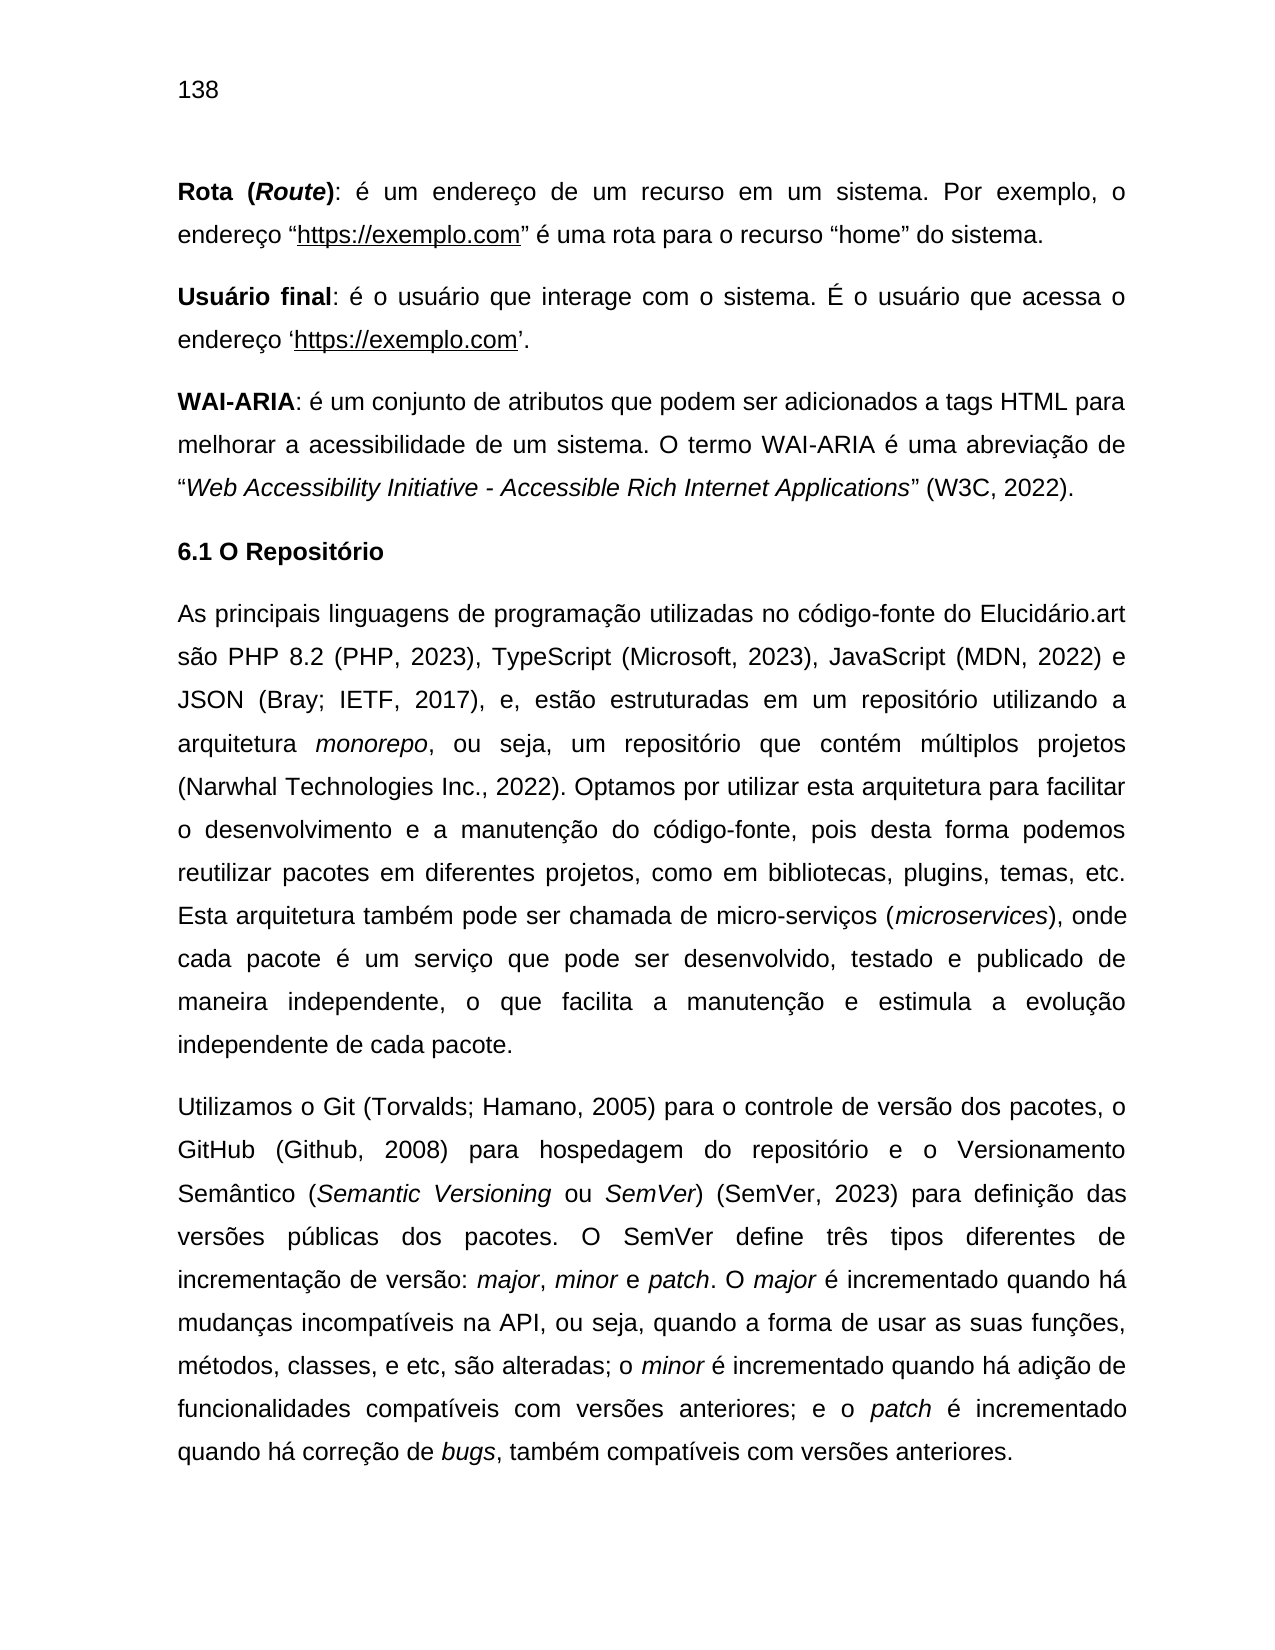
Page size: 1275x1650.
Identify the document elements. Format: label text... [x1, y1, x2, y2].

text WAI-ARIA: é um conjunto de atributos que podem ser adicionados a tags HTML para melhorar a acessibilidade de um sistema. O termo WAI-ARIA é uma abreviação de “Web Accessibility Initiative - Accessible Rich Internet Applications” (W3C, 2022). [177, 387, 1127, 502]
text Usuário final: é o usuário que interage com o sistema. É o usuário que acessa o endereço ‘https://exemplo.com’. [177, 282, 1127, 354]
text Rota (Route): é um endereço de um recurso em um sistema. Por exemplo, o endereço “https://exemplo.com” é uma rota para o recurso “home” do sistema. [177, 177, 1127, 249]
text As principais linguagens de programação utilizadas no código-fonte do Elucidário.art são PHP 8.2 (PHP, 2023), TypeScript (Microsoft, 2023), JavaScript (MDN, 2022) e JSON (Bray; IETF, 2017), e, estão estruturadas em um repositório utilizando a arquitetura monorepo, ou seja, um repositório que contém múltiplos projetos (Narwhal Technologies Inc., 2022). Optamos por utilizar esta arquitetura para facilitar o desenvolvimento e a manutenção do código-fonte, pois desta forma podemos reutilizar pacotes em diferentes projetos, como em bibliotecas, plugins, temas, etc. Esta arquitetura também pode ser chamada de micro-serviços (microservices), onde cada pacote é um serviço que pode ser desenvolvido, testado e publicado de maneira independente, o que facilita a manutenção e estimula a evolução independente de cada pacote. [177, 599, 1127, 1059]
subtitle 6.1 O Repositório [177, 537, 1127, 566]
text Utilizamos o Git (Torvalds; Hamano, 2005) para o controle de versão dos pacotes, o GitHub (Github, 2008) para hospedagem do repositório e o Versionamento Semântico (Semantic Versioning ou SemVer) (SemVer, 2023) para definição das versões públicas dos pacotes. O SemVer define três tipos diferentes de incrementação de versão: major, minor e patch. O major é incrementado quando há mudanças incompatíveis na API, ou seja, quando a forma de usar as suas funções, métodos, classes, e etc, são alteradas; o minor é incrementado quando há adição de funcionalidades compatíveis com versões anteriores; e o patch é incrementado quando há correção de bugs, também compatíveis com versões anteriores. [177, 1092, 1127, 1466]
